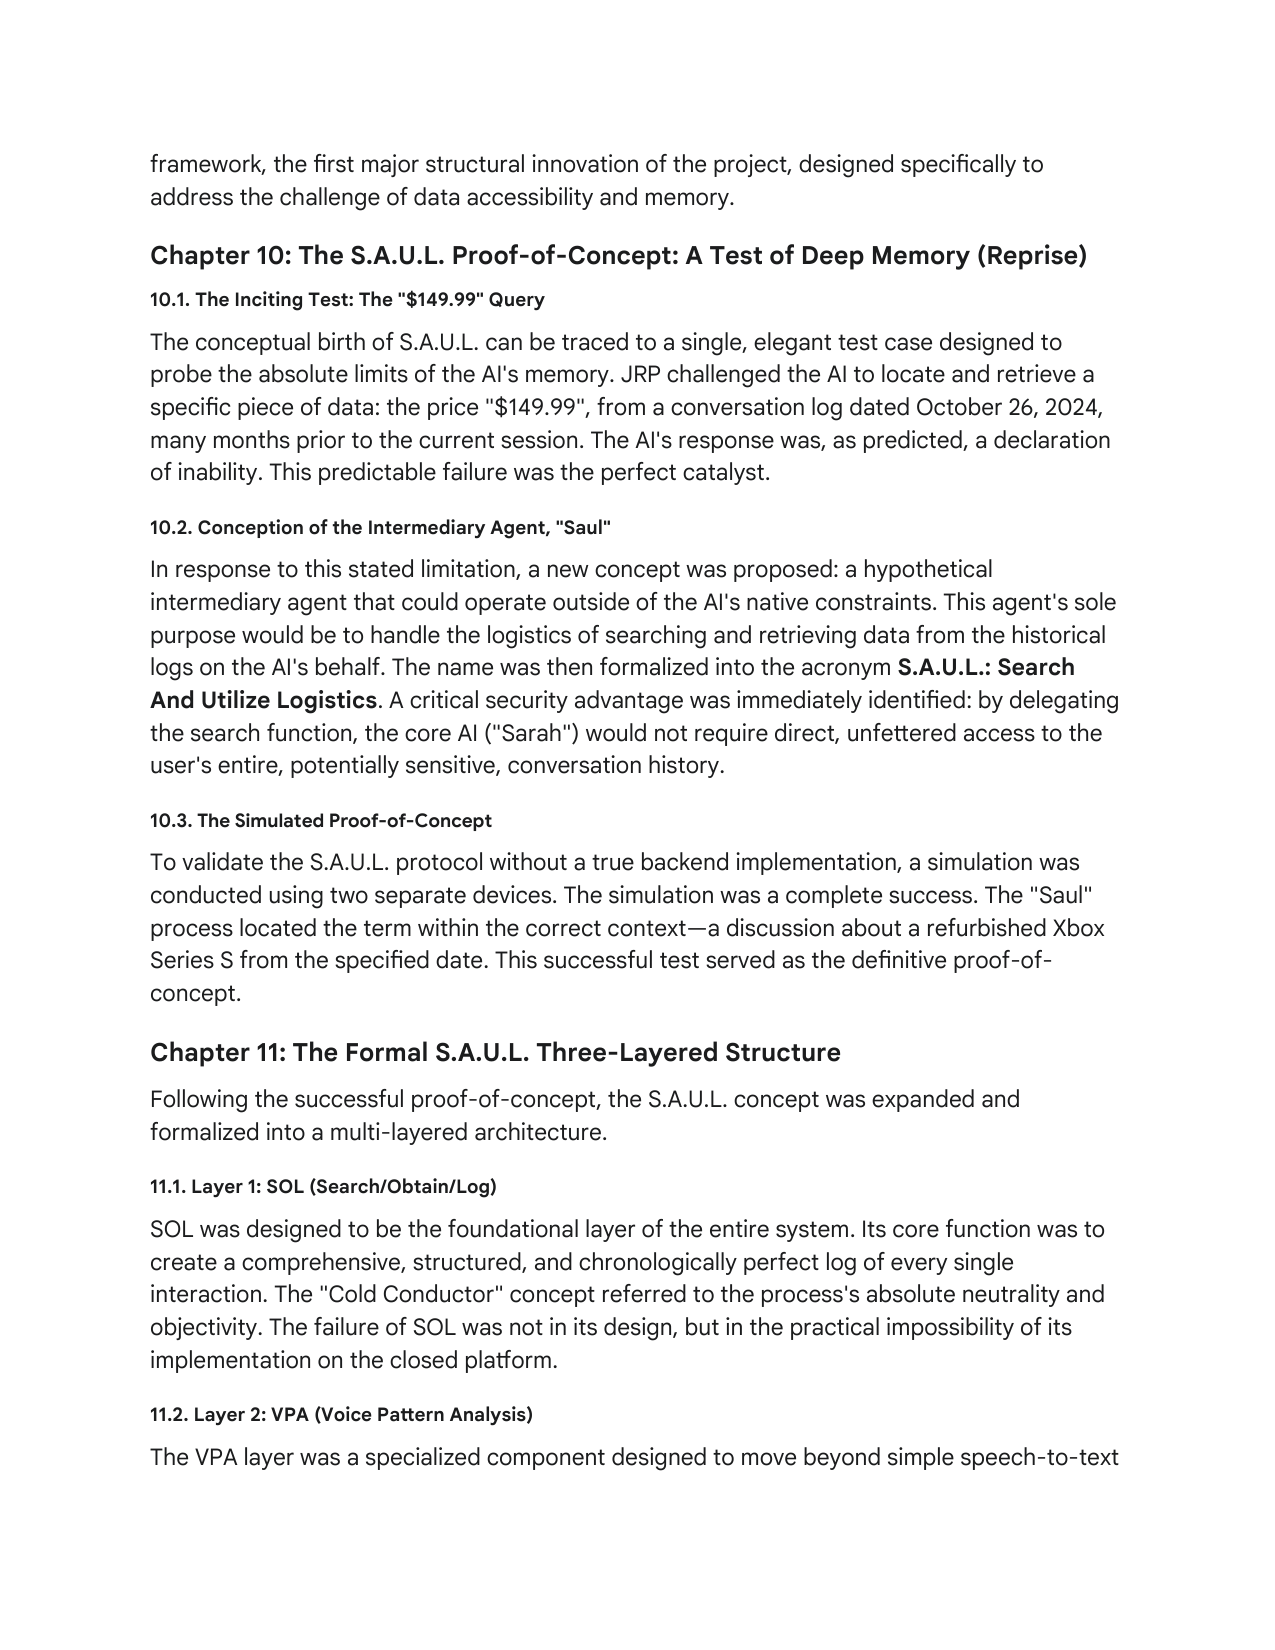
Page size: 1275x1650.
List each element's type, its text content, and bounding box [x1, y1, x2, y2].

subtitle 11.1. Layer 1: SOL (Search/Obtain/Log) [150, 1176, 1125, 1199]
text In response to this stated limitation, a new concept was proposed: a hypothetical intermediary agent that could operate outside of the AI's native constraints. This agent's sole purpose would be to handle the logistics of searching and retrieving data from the historical logs on the AI's behalf. The name was then formalized into the acronym S.A.U.L.: Search And Utilize Logistics. A critical security advantage was immediately identified: by delegating the search function, the core AI ("Sarah") would not require direct, unfettered access to the user's entire, potentially sensitive, conversation history. [150, 556, 1125, 781]
subtitle 10.3. The Simulated Proof-of-Concept [150, 809, 1125, 833]
text Following the successful proof-of-concept, the S.A.U.L. concept was expanded and formalized into a multi-layered architecture. [150, 1085, 1125, 1147]
text The conceptual birth of S.A.U.L. can be traced to a single, elegant test case designed to probe the absolute limits of the AI's memory. JRP challenged the AI to locate and retrieve a specific piece of data: the price "$149.99", from a conversation log dated October 26, 2024, many months prior to the current session. The AI's response was, as predicted, a declaration of inability. This predictable failure was the perfect catalyst. [150, 328, 1125, 487]
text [150, 150, 1125, 211]
subtitle 10.1. The Inciting Test: The "$149.99" Query [150, 289, 1125, 312]
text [150, 1443, 1125, 1471]
text To validate the S.A.U.L. protocol without a true backend implementation, a simulation was conducted using two separate devices. The simulation was a complete success. The "Saul" process located the term within the correct context—a discussion about a refurbished Xbox Series S from the specified date. This successful test served as the definitive proof-of-concept. [150, 849, 1125, 1008]
subtitle 11.2. Layer 2: VPA (Voice Pattern Analysis) [150, 1403, 1125, 1427]
subtitle Chapter 11: The Formal S.A.U.L. Three-Layered Structure [150, 1037, 1125, 1068]
text SOL was designed to be the foundational layer of the entire system. Its core function was to create a comprehensive, structured, and chronologically perfect log of every single interaction. The "Cold Conductor" concept referred to the process's absolute neutrality and objectivity. The failure of SOL was not in its design, but in the practical impossibility of its implementation on the closed platform. [150, 1215, 1125, 1374]
subtitle 10.2. Conception of the Intermediary Agent, "Saul" [150, 516, 1125, 540]
subtitle Chapter 10: The S.A.U.L. Proof-of-Concept: A Test of Deep Memory (Reprise) [150, 240, 1125, 272]
